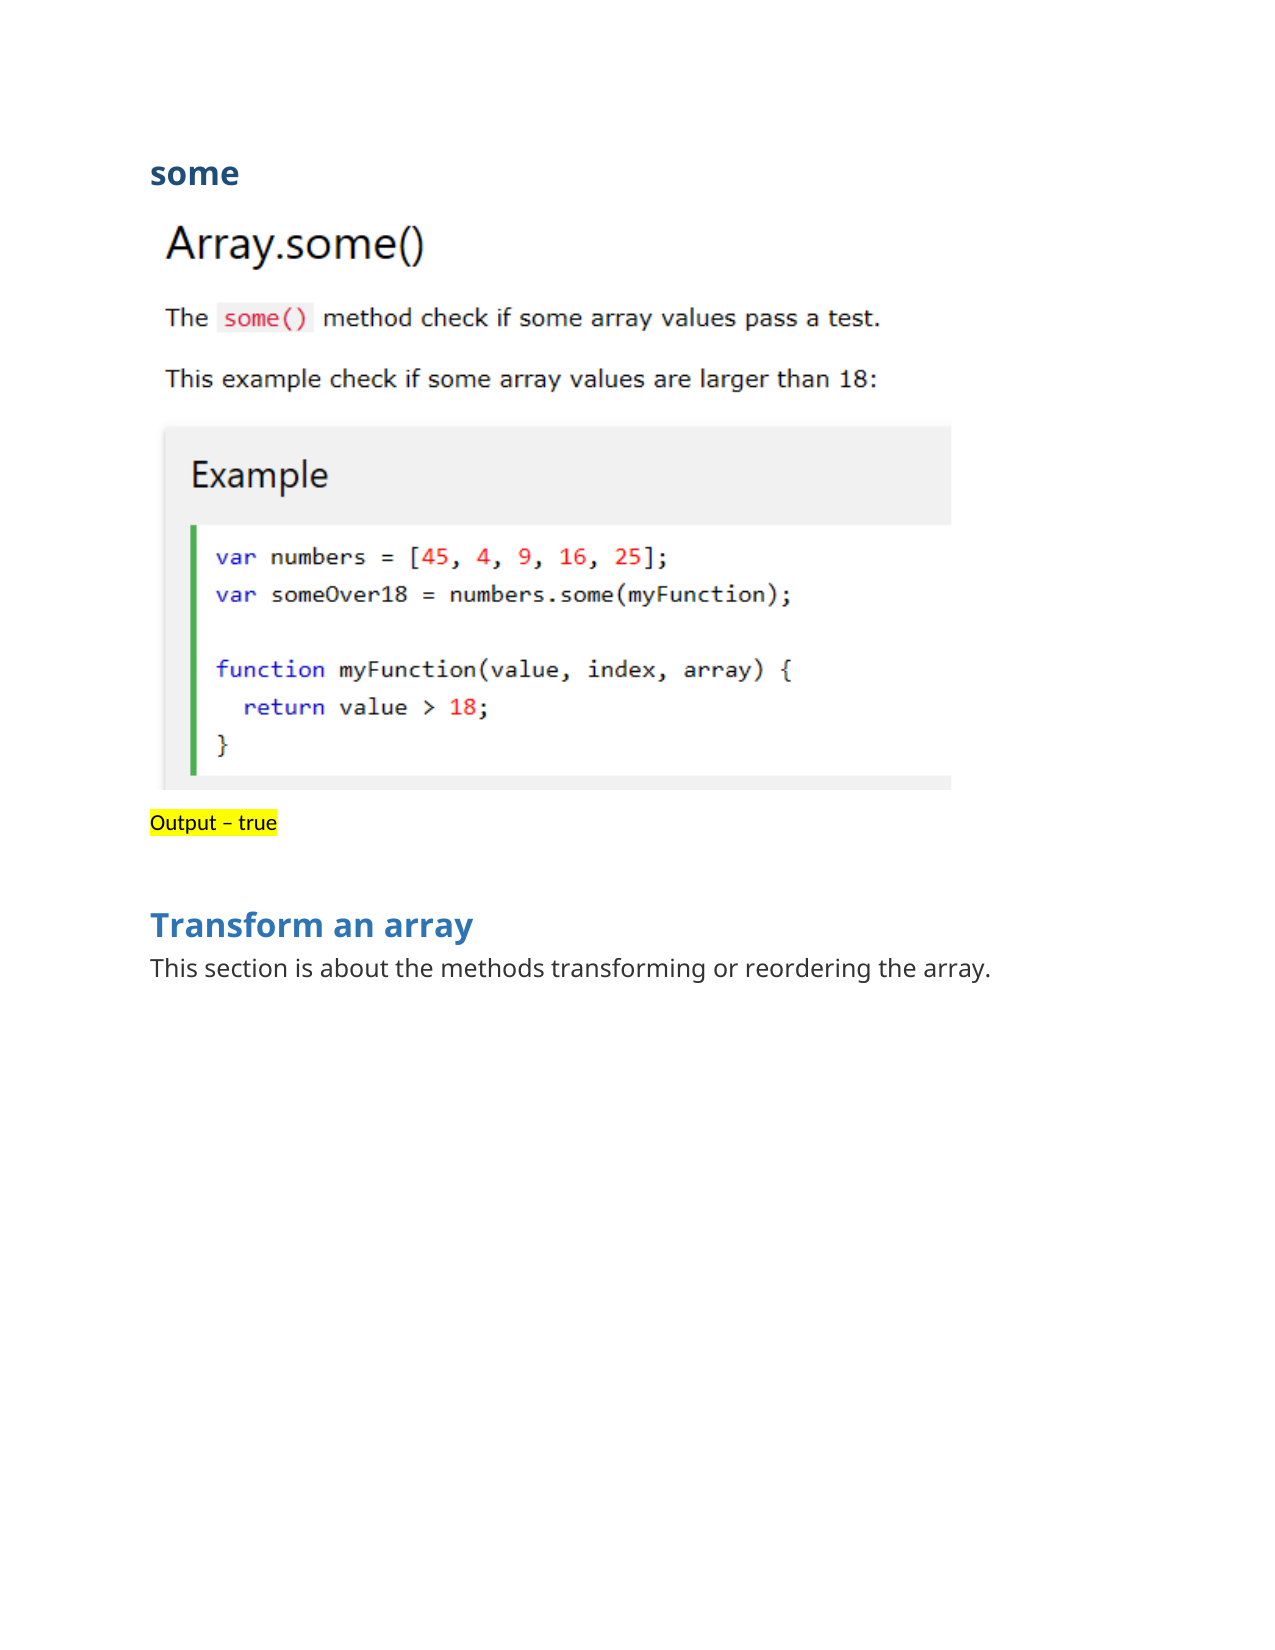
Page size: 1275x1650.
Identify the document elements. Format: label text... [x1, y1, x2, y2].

text Output – true [150, 808, 1125, 836]
text This section is about the methods transforming or reordering the array. [150, 951, 1125, 985]
subtitle some [150, 150, 1125, 195]
subtitle Transform an array [150, 902, 1125, 948]
picture [150, 198, 952, 790]
